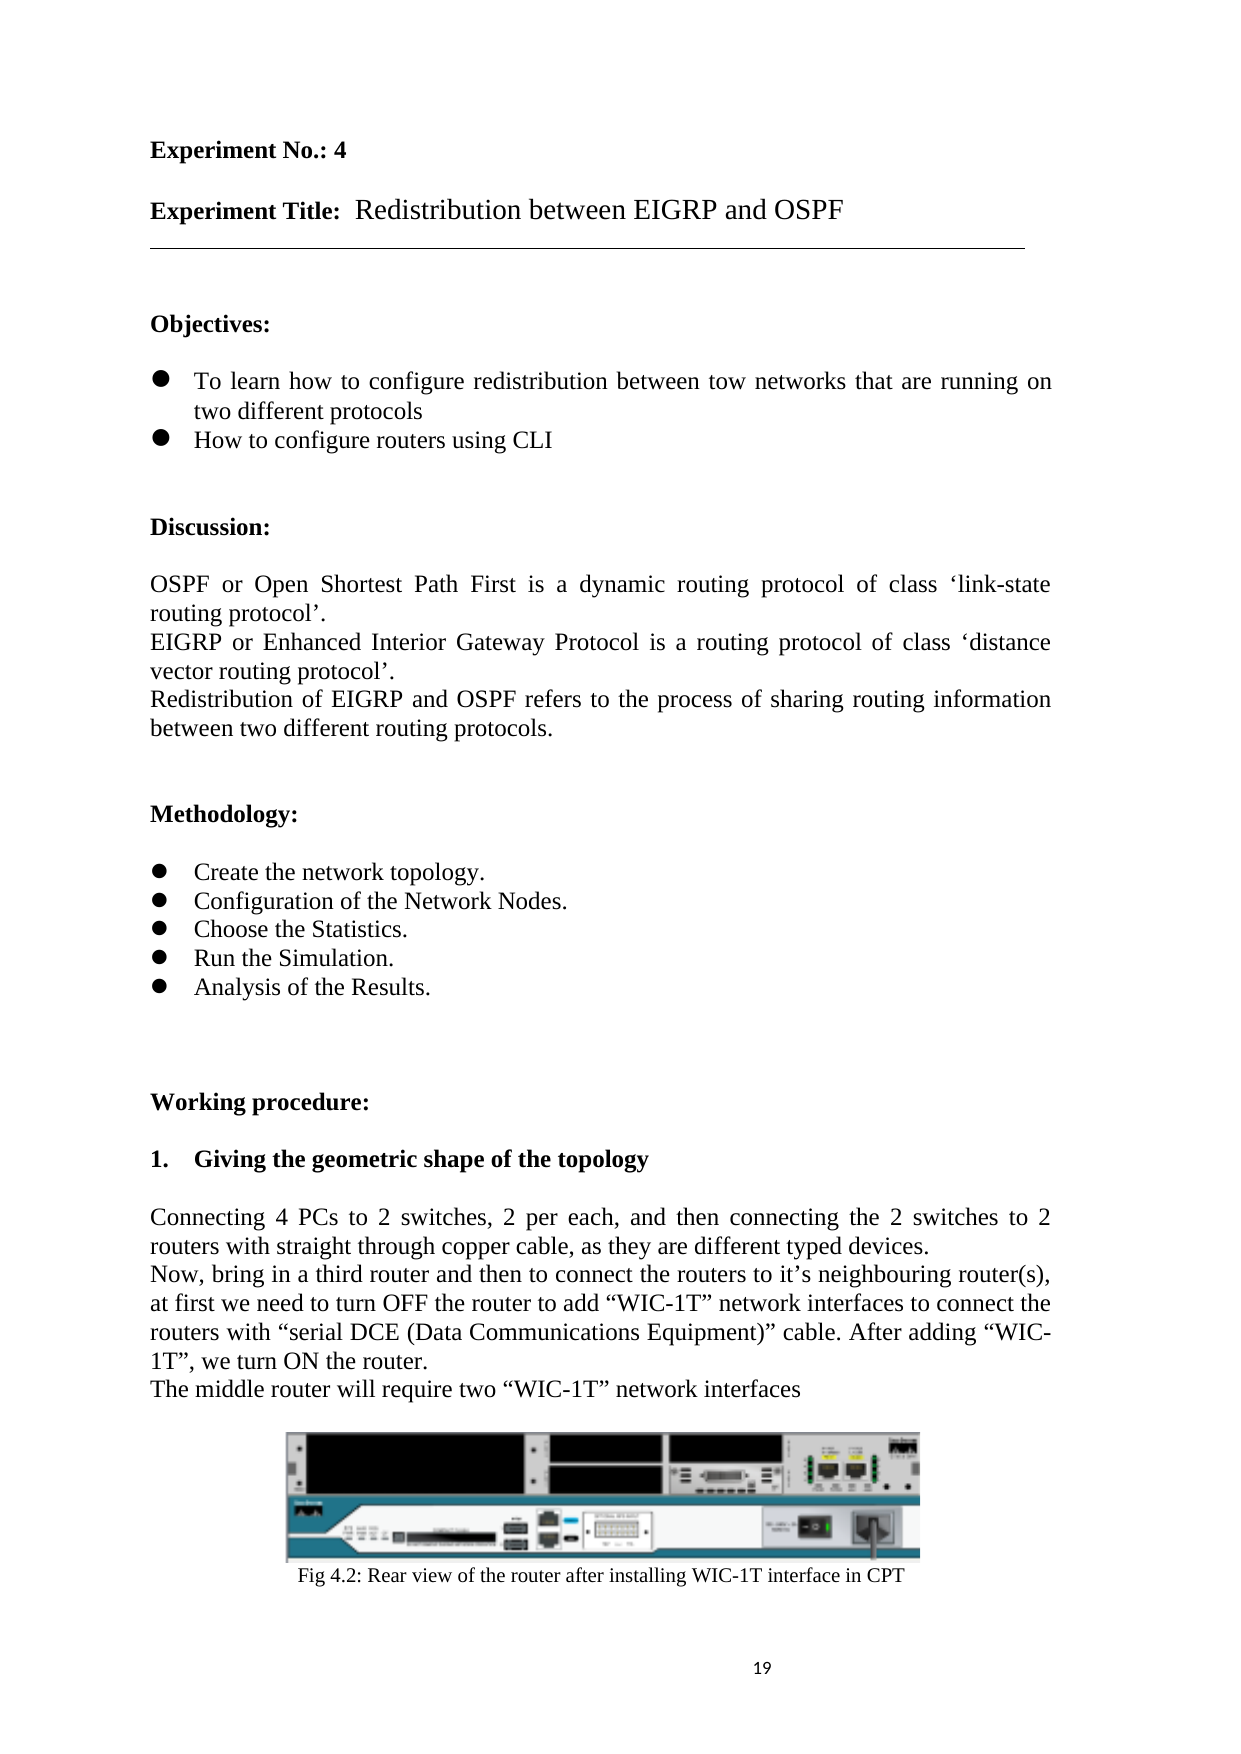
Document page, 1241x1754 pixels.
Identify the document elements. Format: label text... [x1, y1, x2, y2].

list Working procedure: [150, 1087, 1053, 1116]
list OSPF or Open Shortest Path First is a dynamic routing protocol of class ‘link-state routing protocol’. [150, 569, 1053, 627]
list Giving the geometric shape of the topology [150, 1144, 1053, 1173]
list Choose the Statistics. [150, 914, 1053, 943]
list To learn how to configure redistribution between tow networks that are running on two different protocols [150, 366, 1053, 425]
list Now, bring in a third router and then to connect the routers to it’s neighbouring router(s), at first we need to turn OFF the router to add “WIC-1T” network interfaces to connect the routers with “serial DCE (Data Communications Equipment)” cable. After adding “WIC-1T”, we turn ON the router. [150, 1259, 1053, 1374]
list Discussion: [150, 512, 1053, 541]
text Objectives: [150, 309, 1053, 338]
list Redistribution of EIGRP and OSPF refers to the process of sharing routing information between two different routing protocols. [150, 684, 1053, 742]
list Connecting 4 PCs to 2 switches, 2 per each, and then connecting the 2 switches to 2 routers with straight through copper cable, as they are different typed devices. [150, 1202, 1053, 1259]
list How to configure routers using CLI [150, 425, 1053, 454]
picture [282, 1432, 921, 1563]
list Configuration of the Network Nodes. [150, 886, 1053, 914]
list Run the Simulation. [150, 943, 1053, 972]
text Experiment Title: Redistribution between EIGRP and OSPF [150, 192, 1053, 226]
list Create the network topology. [150, 857, 1053, 886]
list Fig 4.2: Rear view of the router after installing WIC-1T interface in CPT [150, 1563, 1053, 1587]
list Methodology: [150, 799, 1053, 828]
text Experiment No.: 4 [150, 135, 1053, 164]
list EIGRP or Enhanced Interior Gateway Protocol is a routing protocol of class ‘distance vector routing protocol’. [150, 627, 1053, 684]
list The middle router will require two “WIC-1T” network interfaces [150, 1374, 1053, 1403]
list Analysis of the Results. [150, 972, 1053, 1001]
